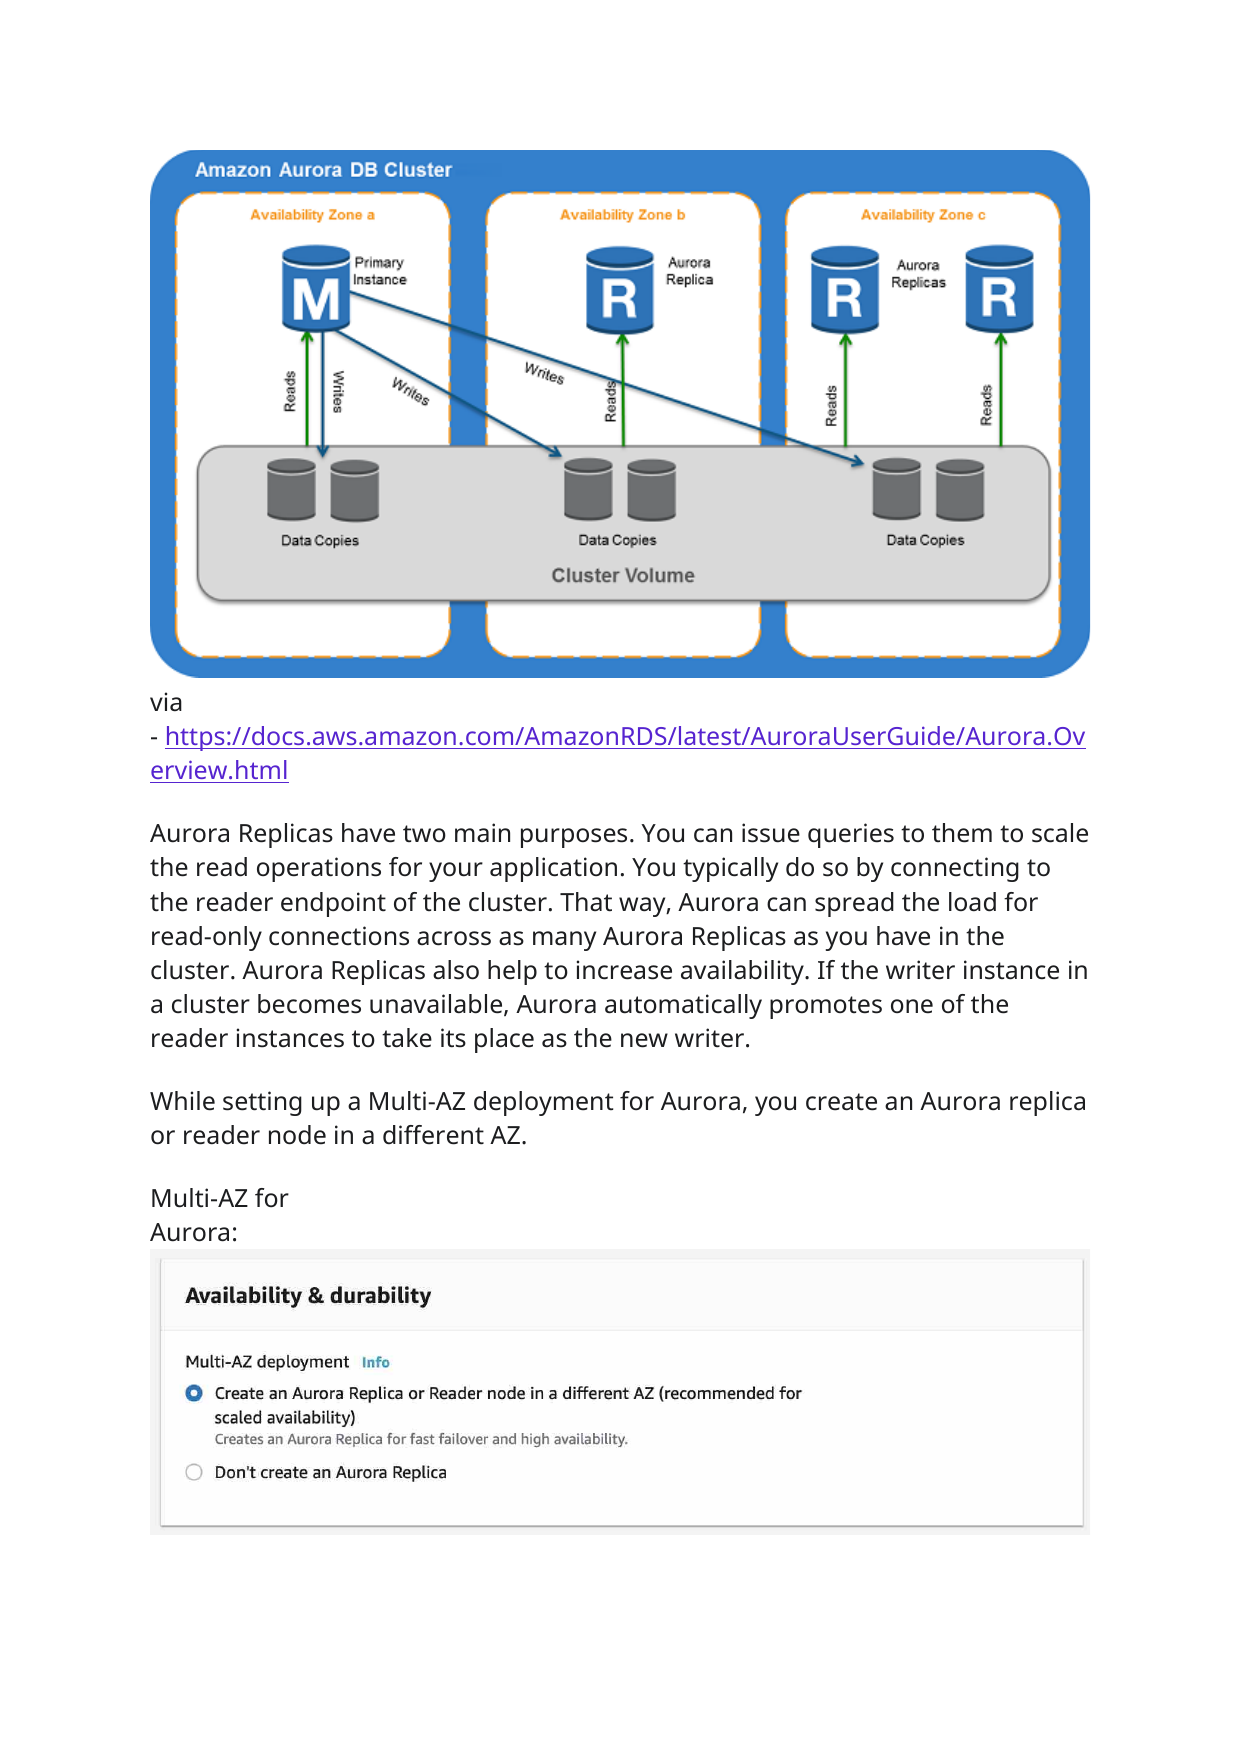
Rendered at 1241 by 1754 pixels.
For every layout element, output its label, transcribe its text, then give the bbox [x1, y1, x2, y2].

picture [150, 150, 1091, 678]
picture [150, 1249, 1091, 1535]
text Aurora Replicas have two main purposes. You can issue queries to them to scale the read operations for your application. You typically do so by connecting to the reader endpoint of the cluster. That way, Aurora can spread the load for read-only connections across as many Aurora Replicas as you have in the cluster. Aurora Replicas also help to increase availability. If the writer instance in a cluster becomes unavailable, Aurora automatically promotes one of the reader instances to take its place as the new writer. [150, 816, 1090, 1054]
text While setting up a Multi-AZ deployment for Aurora, you create an Aurora replica or reader node in a different AZ. [150, 1084, 1090, 1152]
text via - https://docs.aws.amazon.com/AmazonRDS/latest/AuroraUserGuide/Aurora.Overview.html [150, 678, 1090, 787]
text Multi-AZ for Aurora: [150, 1181, 1090, 1249]
